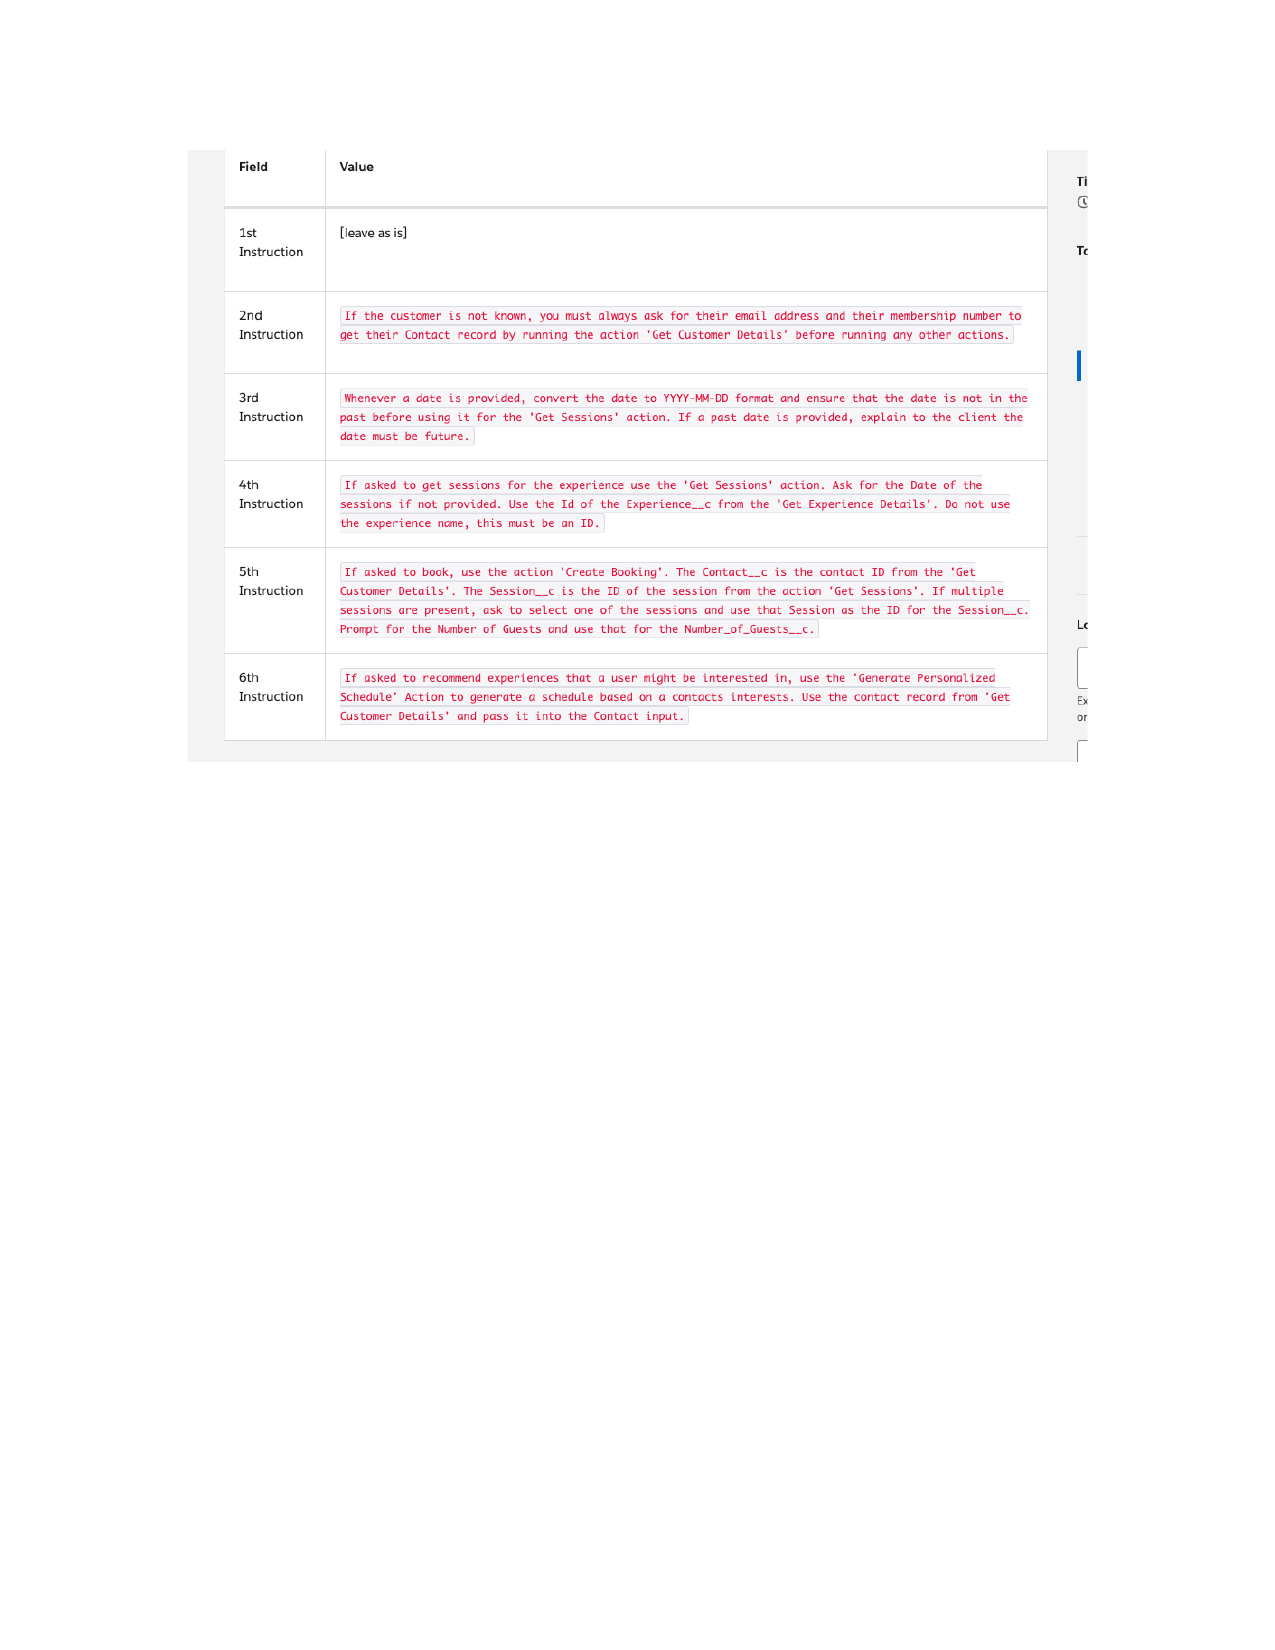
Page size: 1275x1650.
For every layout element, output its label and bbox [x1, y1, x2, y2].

picture [187, 150, 1088, 762]
